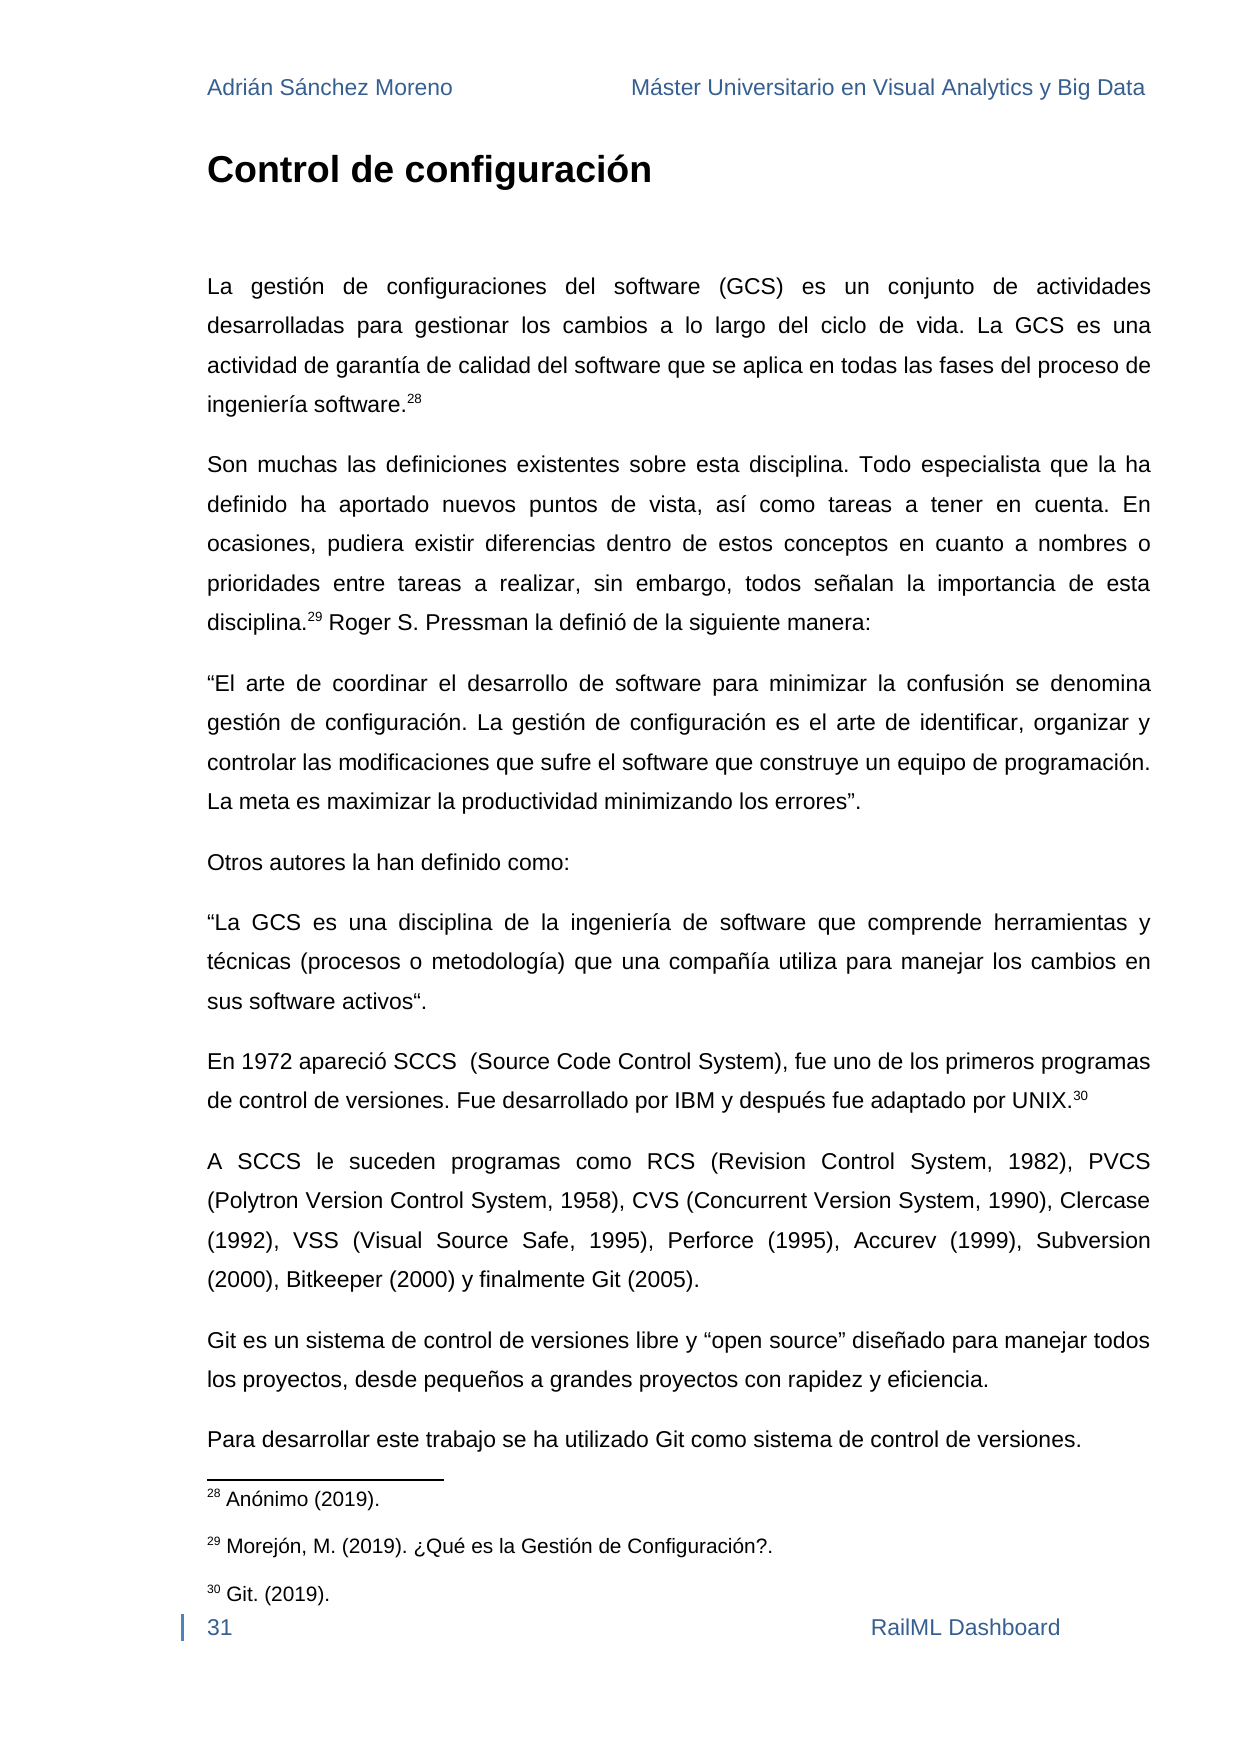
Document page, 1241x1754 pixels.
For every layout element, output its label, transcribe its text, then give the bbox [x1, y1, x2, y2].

text Para desarrollar este trabajo se ha utilizado Git como sistema de control de versiones. [207, 1426, 1152, 1453]
text En 1972 apareció SCCS (Source Code Control System), fue uno de los primeros programas de control de versiones. Fue desarrollado por IBM y después fue adaptado por UNIX. [207, 1048, 1152, 1114]
text Git es un sistema de control de versiones libre y “open source” diseñado para manejar todos los proyectos, desde pequeños a grandes proyectos con rapidez y eficiencia. [207, 1327, 1152, 1392]
text A SCCS le suceden programas como RCS (Revision Control System, 1982), PVCS (Polytron Version Control System, 1958), CVS (Concurrent Version System, 1990), Clercase (1992), VSS (Visual Source Safe, 1995), Perforce (1995), Accurev (1999), Subversion (2000), Bitkeeper (2000) y finalmente Git (2005). [207, 1148, 1152, 1293]
text La gestión de configuraciones del software (GCS) es un conjunto de actividades desarrolladas para gestionar los cambios a lo largo del ciclo de vida. La GCS es una actividad de garantía de calidad del software que se aplica en todas las fases del proceso de ingeniería software. [207, 273, 1152, 417]
text “La GCS es una disciplina de la ingeniería de software que comprende herramientas y técnicas (procesos o metodología) que una compañía utiliza para manejar los cambios en sus software activos“. [207, 909, 1152, 1014]
text “El arte de coordinar el desarrollo de software para minimizar la confusión se denomina gestión de configuración. La gestión de configuración es el arte de identificar, organizar y controlar las modificaciones que sufre el software que construye un equipo de programación. La meta es maximizar la productividad minimizando los errores”. [207, 670, 1152, 814]
text Son muchas las definiciones existentes sobre esta disciplina. Todo especialista que la ha definido ha aportado nuevos puntos de vista, así como tareas a tener en cuenta. En ocasiones, pudiera existir diferencias dentro de estos conceptos en cuanto a nombres o prioridades entre tareas a realizar, sin embargo, todos señalan la importancia de esta disciplina. Roger S. Pressman la definió de la siguiente manera: [207, 451, 1152, 636]
text Otros autores la han definido como: [207, 848, 1152, 875]
subtitle Control de configuración [207, 148, 1152, 191]
